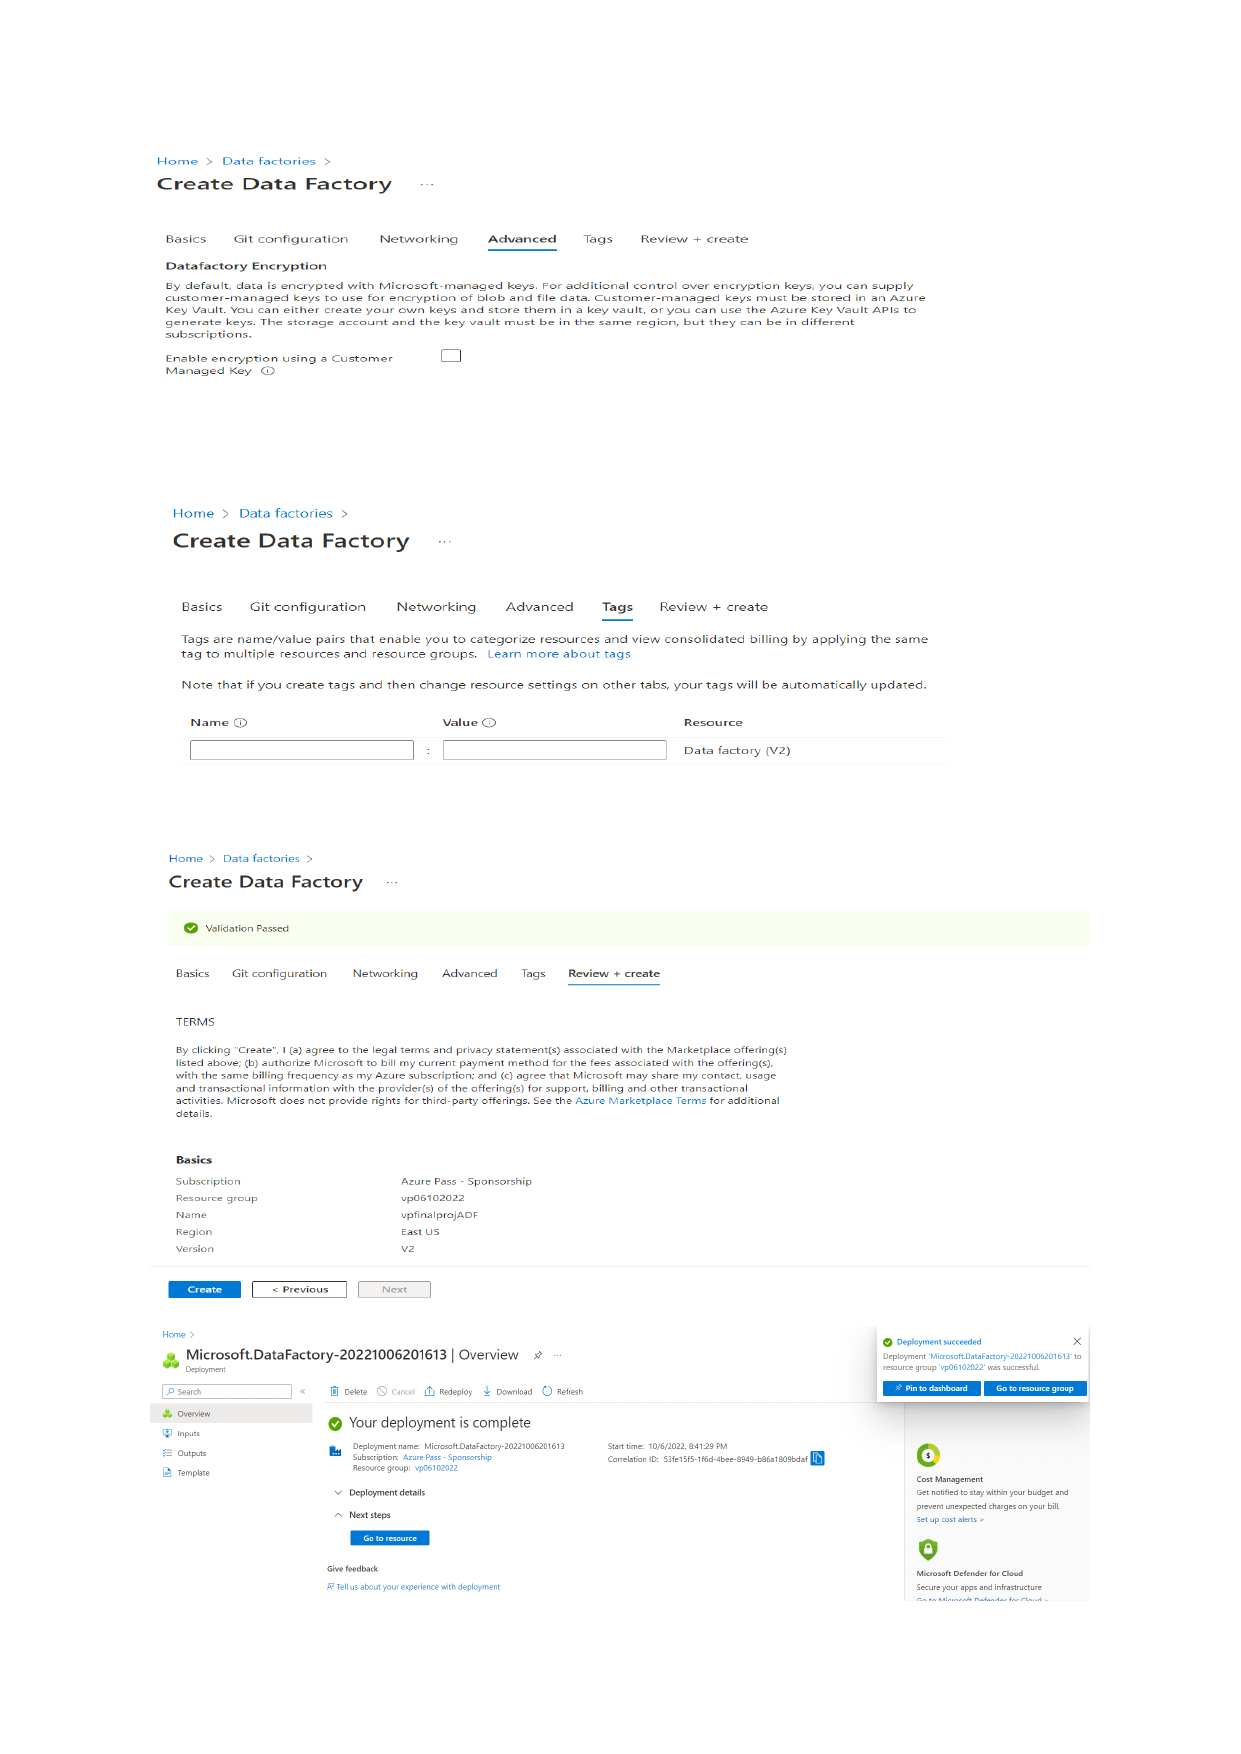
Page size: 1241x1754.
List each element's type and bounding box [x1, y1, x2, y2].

picture [150, 1326, 1091, 1601]
picture [150, 150, 1091, 481]
picture [150, 850, 1091, 1308]
picture [150, 499, 1091, 832]
